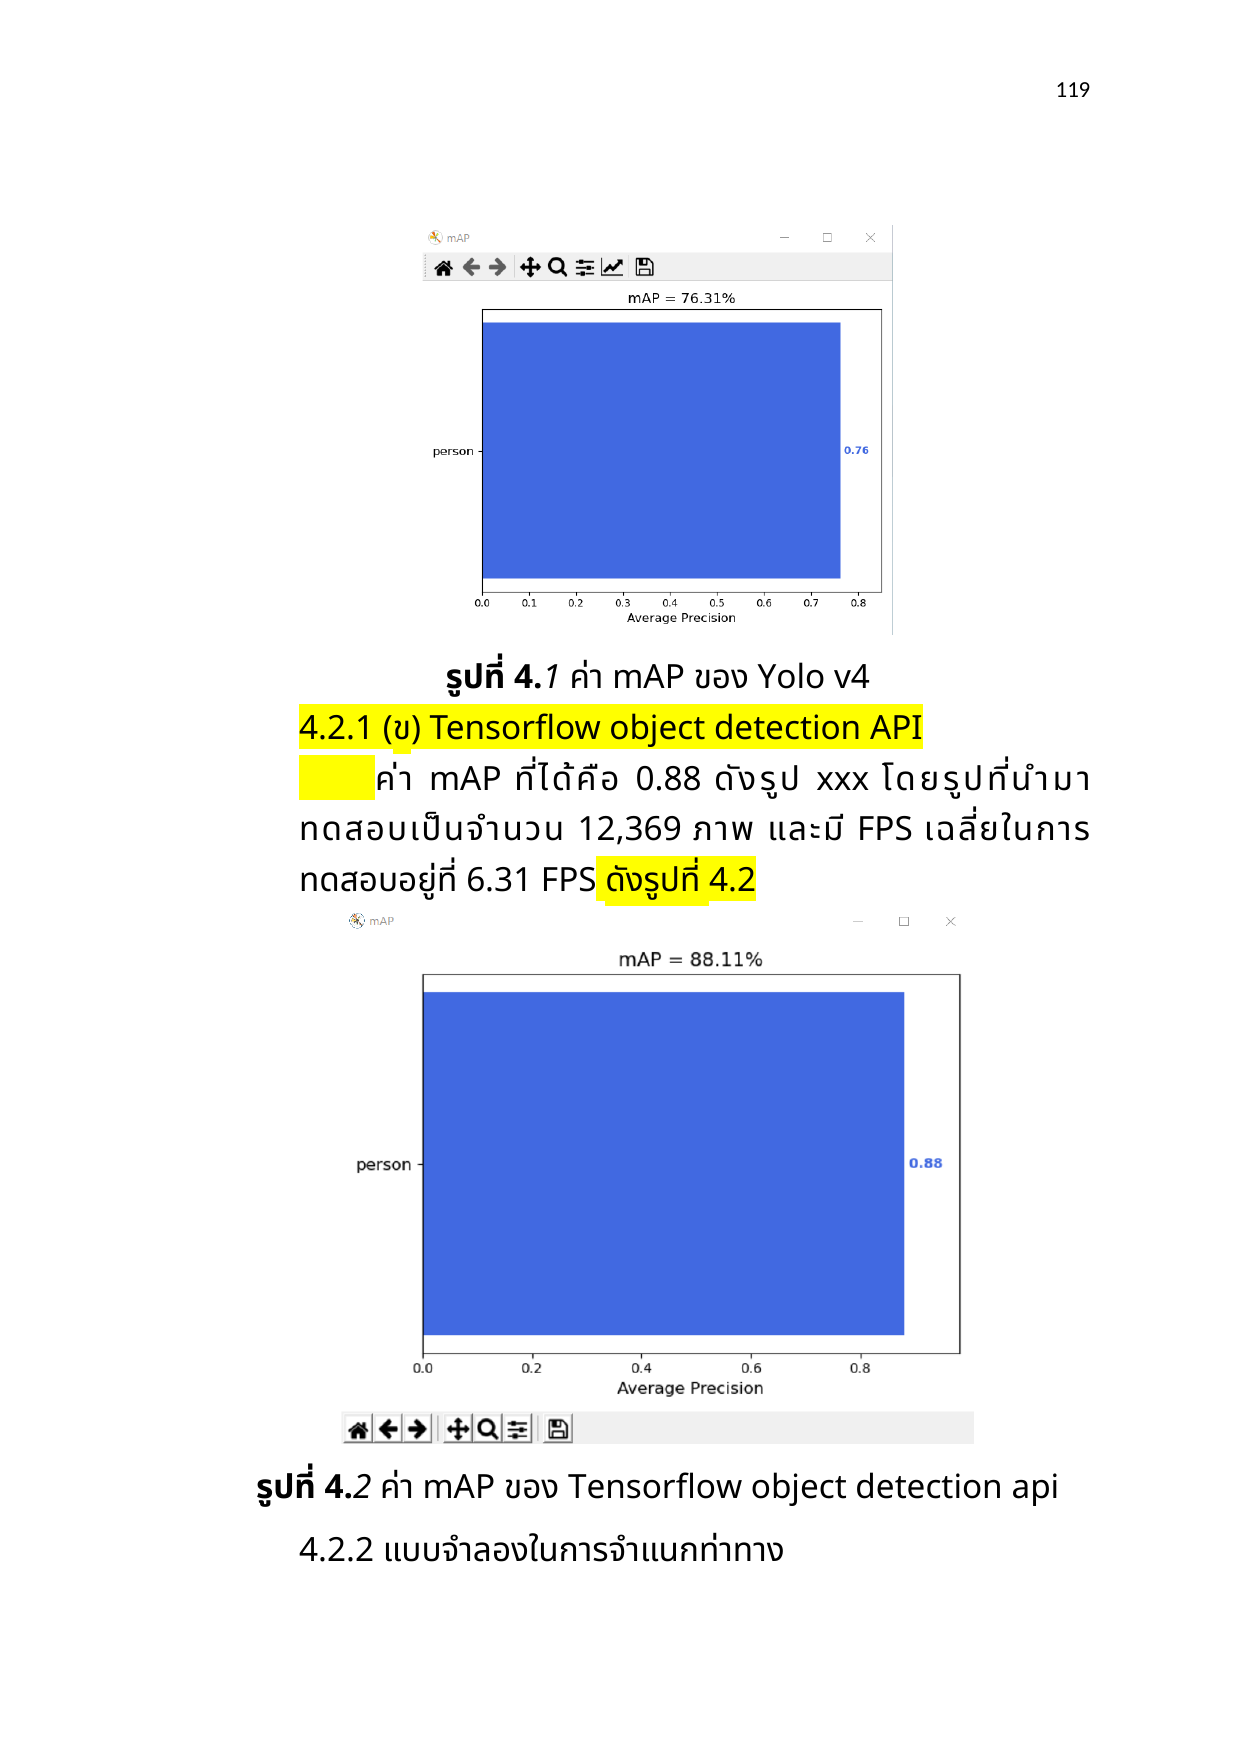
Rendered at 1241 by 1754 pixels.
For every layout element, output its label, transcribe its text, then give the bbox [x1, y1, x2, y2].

picture [341, 906, 974, 1444]
subtitle 4.2.2 แบบจำลองในการจำแนกท่าทาง [225, 1526, 1090, 1576]
subtitle 4.2.1 (ข) Tensorflow object detection API [225, 704, 393, 754]
subtitle 4.2.1 (ข) Tensorflow object detection API [411, 704, 1090, 754]
text ค่า mAP ที่ได้คือ 0.88 ดังรูป xxx โดยรูปที่นำมาทดสอบเป็นจำนวน 12,369 ภาพ และมี FPS เฉลี่ยในการทดสอบอยู่ที่ 6.31 FPS ดังรูปที่ 4.2 [299, 754, 1090, 906]
picture [422, 225, 893, 635]
text รูปที่ 4.2 ค่า mAP ของ Tensorflow object detection api [225, 1463, 1090, 1513]
text รูปที่ 4.1 ค่า mAP ของ Yolo v4 [225, 653, 1090, 704]
